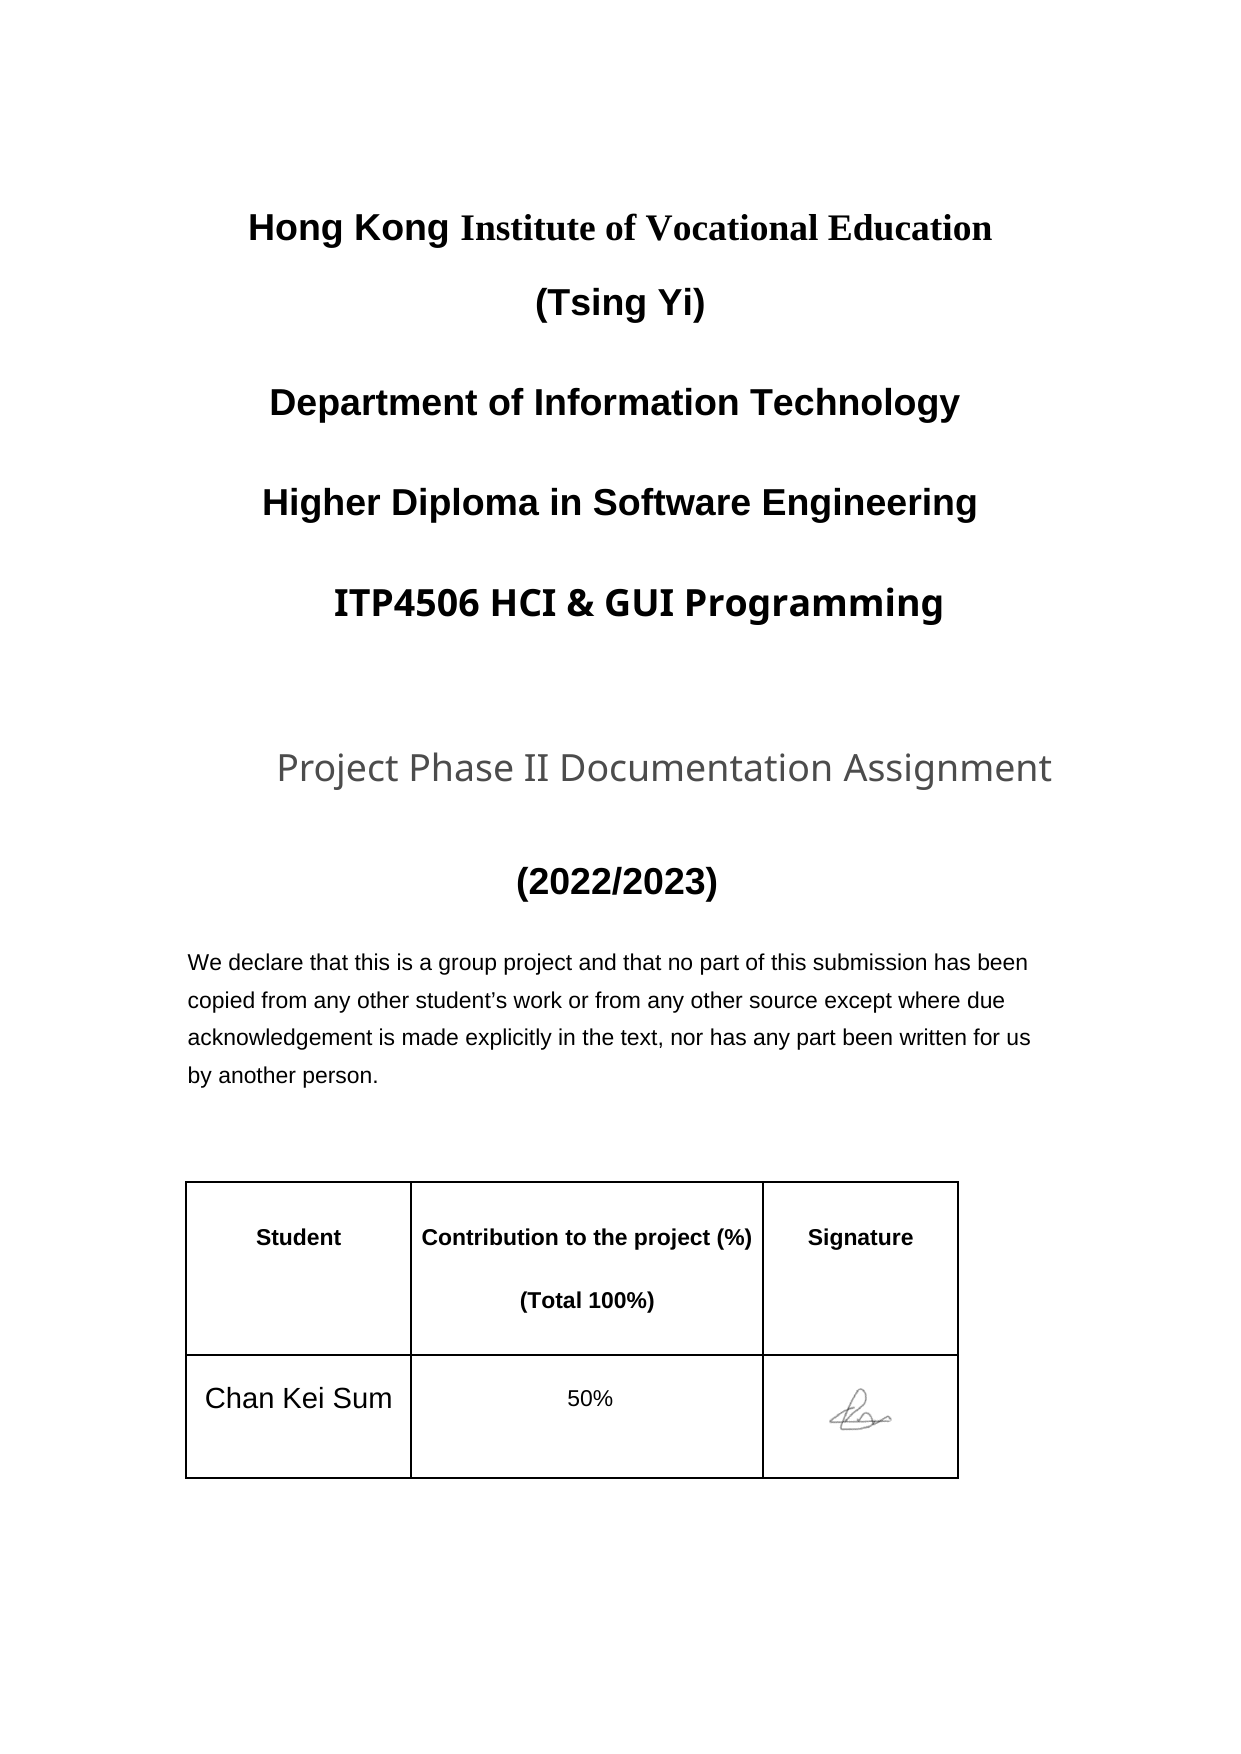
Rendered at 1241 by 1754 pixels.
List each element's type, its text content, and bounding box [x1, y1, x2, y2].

text Hong Kong Institute of Vocational Education (Tsing Yi) [187, 189, 1053, 339]
text We declare that this is a group project and that no part of this submission has been copied from any other student’s work or from any other source except where due acknowledgement is made explicitly in the text, nor has any part been written for us by another person. [187, 944, 1053, 1094]
picture [779, 1379, 935, 1433]
table_cell 50% [412, 1356, 762, 1477]
table_header Signature [764, 1183, 957, 1354]
text Department of Information Technology [187, 364, 1053, 439]
table_cell Chan Kei Sum [187, 1356, 410, 1477]
text ITP4506 HCI & GUI Programming [237, 564, 1053, 639]
table_cell [764, 1356, 957, 1477]
text Higher Diploma in Software Engineering [187, 464, 1053, 539]
text (2022/2023) [187, 844, 1053, 919]
table_header Student [187, 1183, 410, 1354]
text Project Phase II Documentation Assignment [187, 669, 1053, 819]
table_header Contribution to the project (%) (Total 100%) [412, 1183, 762, 1354]
